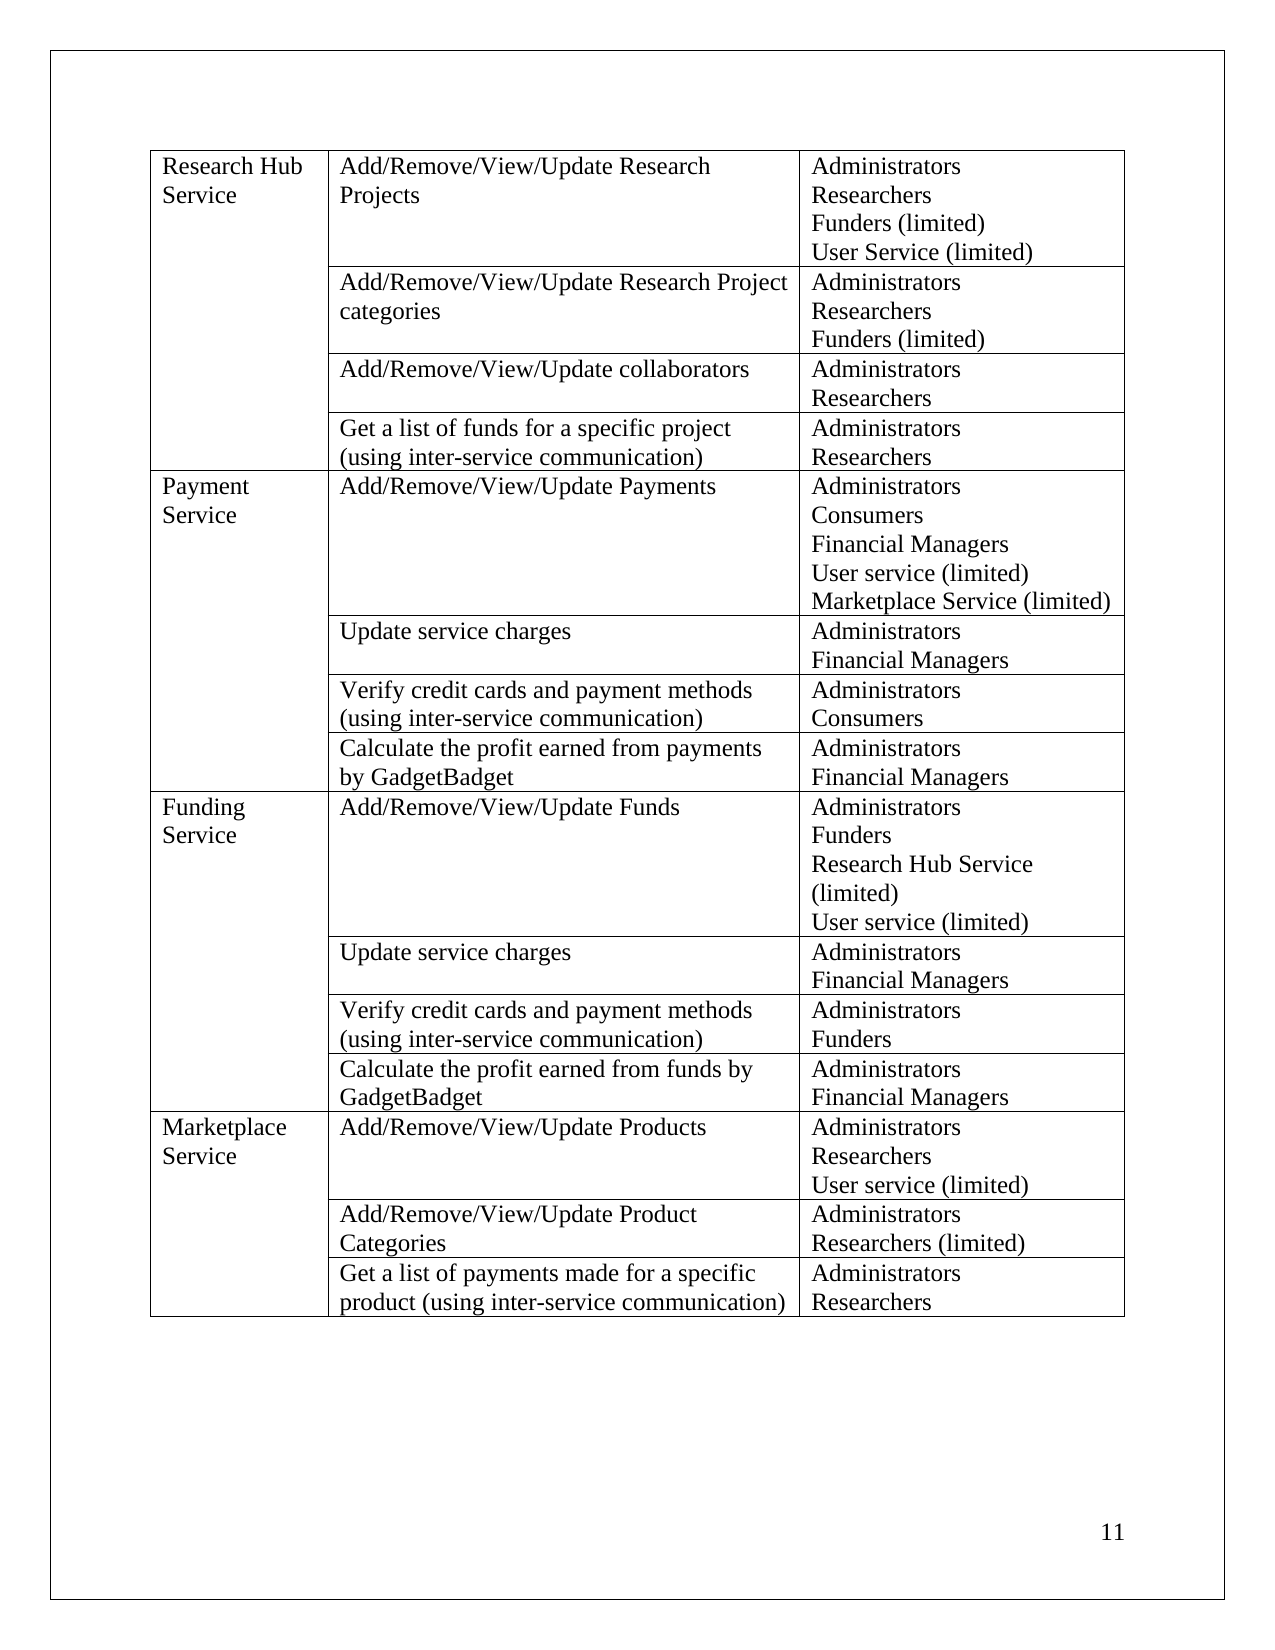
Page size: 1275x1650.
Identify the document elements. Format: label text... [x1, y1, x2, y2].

table_cell Calculate the profit earned from funds by GadgetBadget [329, 1054, 799, 1111]
table_cell Research Hub Service [151, 151, 328, 470]
table_cell Calculate the profit earned from payments by GadgetBadget [329, 733, 799, 791]
table_cell Funding Service [151, 792, 328, 1111]
table_cell Administrators Researchers (limited) [800, 1200, 1124, 1257]
table_cell Administrators Researchers [800, 1258, 1124, 1316]
table_cell Administrators Researchers User service (limited) [800, 1112, 1124, 1198]
table_cell Get a list of payments made for a specific product (using inter-service communication) [329, 1258, 799, 1316]
table_cell Administrators Funders Research Hub Service (limited) User service (limited) [800, 792, 1124, 936]
table_cell Administrators Consumers [800, 675, 1124, 732]
table_cell Marketplace Service [151, 1112, 328, 1316]
table_cell Get a list of funds for a specific project (using inter-service communication) [329, 413, 799, 470]
table_cell Add/Remove/View/Update Funds [329, 792, 799, 936]
table_cell Administrators Consumers Financial Managers User service (limited) Marketplace Service (limited) [800, 471, 1124, 615]
table_cell Administrators Financial Managers [800, 616, 1124, 674]
table_cell Administrators Researchers [800, 354, 1124, 412]
table_cell Administrators Financial Managers [800, 733, 1124, 791]
table_cell Add/Remove/View/Update collaborators [329, 354, 799, 412]
table_cell Add/Remove/View/Update Product Categories [329, 1200, 799, 1257]
table_cell Administrators Researchers [800, 413, 1124, 470]
table_cell Update service charges [329, 937, 799, 994]
table_cell Verify credit cards and payment methods (using inter-service communication) [329, 995, 799, 1053]
table_cell Add/Remove/View/Update Research Project categories [329, 267, 799, 353]
table_cell Add/Remove/View/Update Research Projects [329, 151, 799, 266]
table_cell Verify credit cards and payment methods (using inter-service communication) [329, 675, 799, 732]
table_cell Administrators Researchers Funders (limited) User Service (limited) [800, 151, 1124, 266]
table_cell Administrators Financial Managers [800, 1054, 1124, 1111]
table_cell Update service charges [329, 616, 799, 674]
table_cell Administrators Financial Managers [800, 937, 1124, 994]
table_cell Payment Service [151, 471, 328, 791]
table_cell Administrators Funders [800, 995, 1124, 1053]
table_cell Add/Remove/View/Update Payments [329, 471, 799, 615]
table_cell Administrators Researchers Funders (limited) [800, 267, 1124, 353]
table_cell Add/Remove/View/Update Products [329, 1112, 799, 1198]
